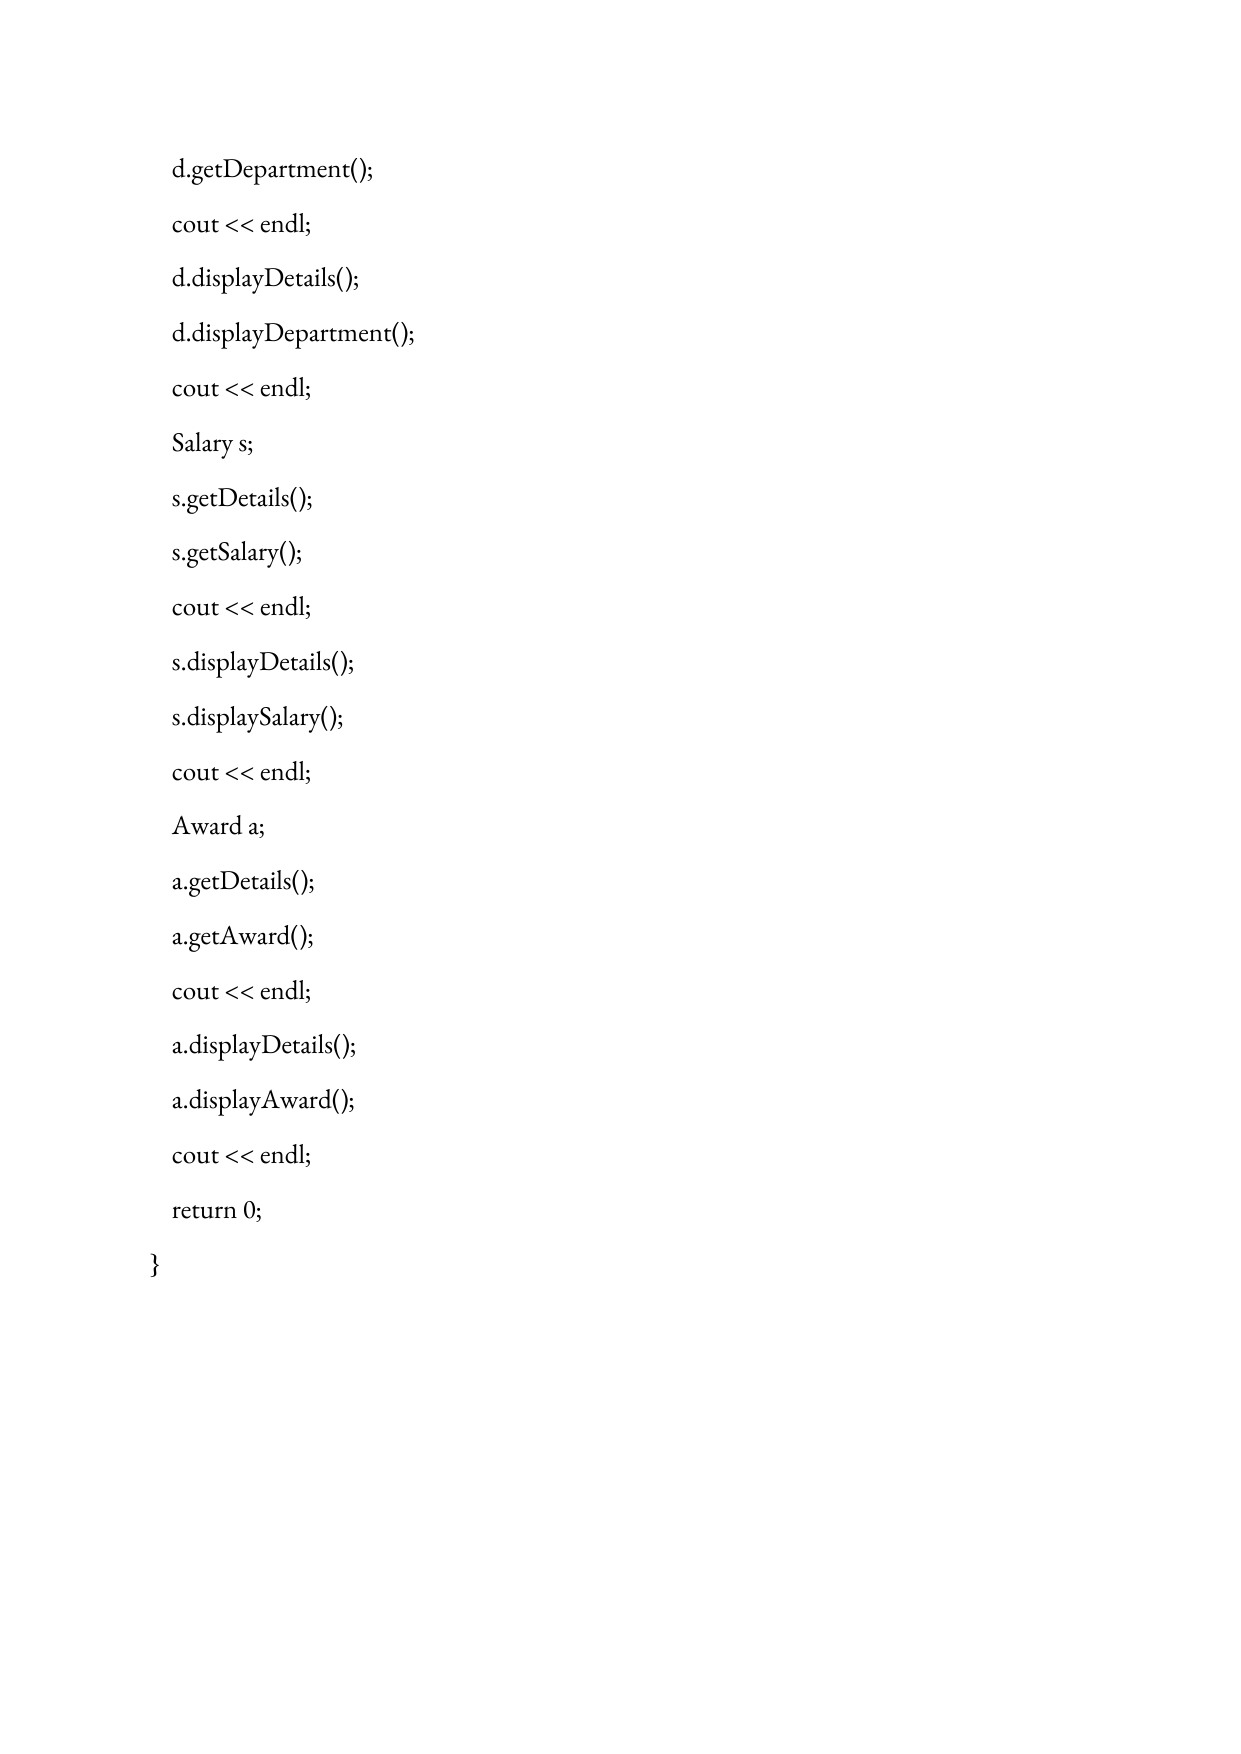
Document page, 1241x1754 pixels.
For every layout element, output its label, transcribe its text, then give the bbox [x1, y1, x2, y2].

text s.displayDetails(); [150, 643, 1090, 678]
text d.getDepartment(); [150, 150, 1090, 185]
text } [150, 1246, 1090, 1281]
text a.displayAward(); [150, 1081, 1090, 1117]
text cout << endl; [150, 753, 1090, 788]
text s.displaySalary(); [150, 698, 1090, 733]
text a.getDetails(); [150, 862, 1090, 898]
text Salary s; [150, 424, 1090, 459]
text return 0; [150, 1191, 1090, 1226]
text cout << endl; [150, 1136, 1090, 1172]
text d.displayDepartment(); [150, 314, 1090, 350]
text a.displayDetails(); [150, 1027, 1090, 1062]
text s.getDetails(); [150, 479, 1090, 514]
text cout << endl; [150, 369, 1090, 404]
text cout << endl; [150, 972, 1090, 1007]
text d.displayDetails(); [150, 259, 1090, 295]
text s.getSalary(); [150, 533, 1090, 569]
text a.getAward(); [150, 917, 1090, 952]
text cout << endl; [150, 205, 1090, 240]
text Award a; [150, 807, 1090, 843]
text cout << endl; [150, 588, 1090, 624]
